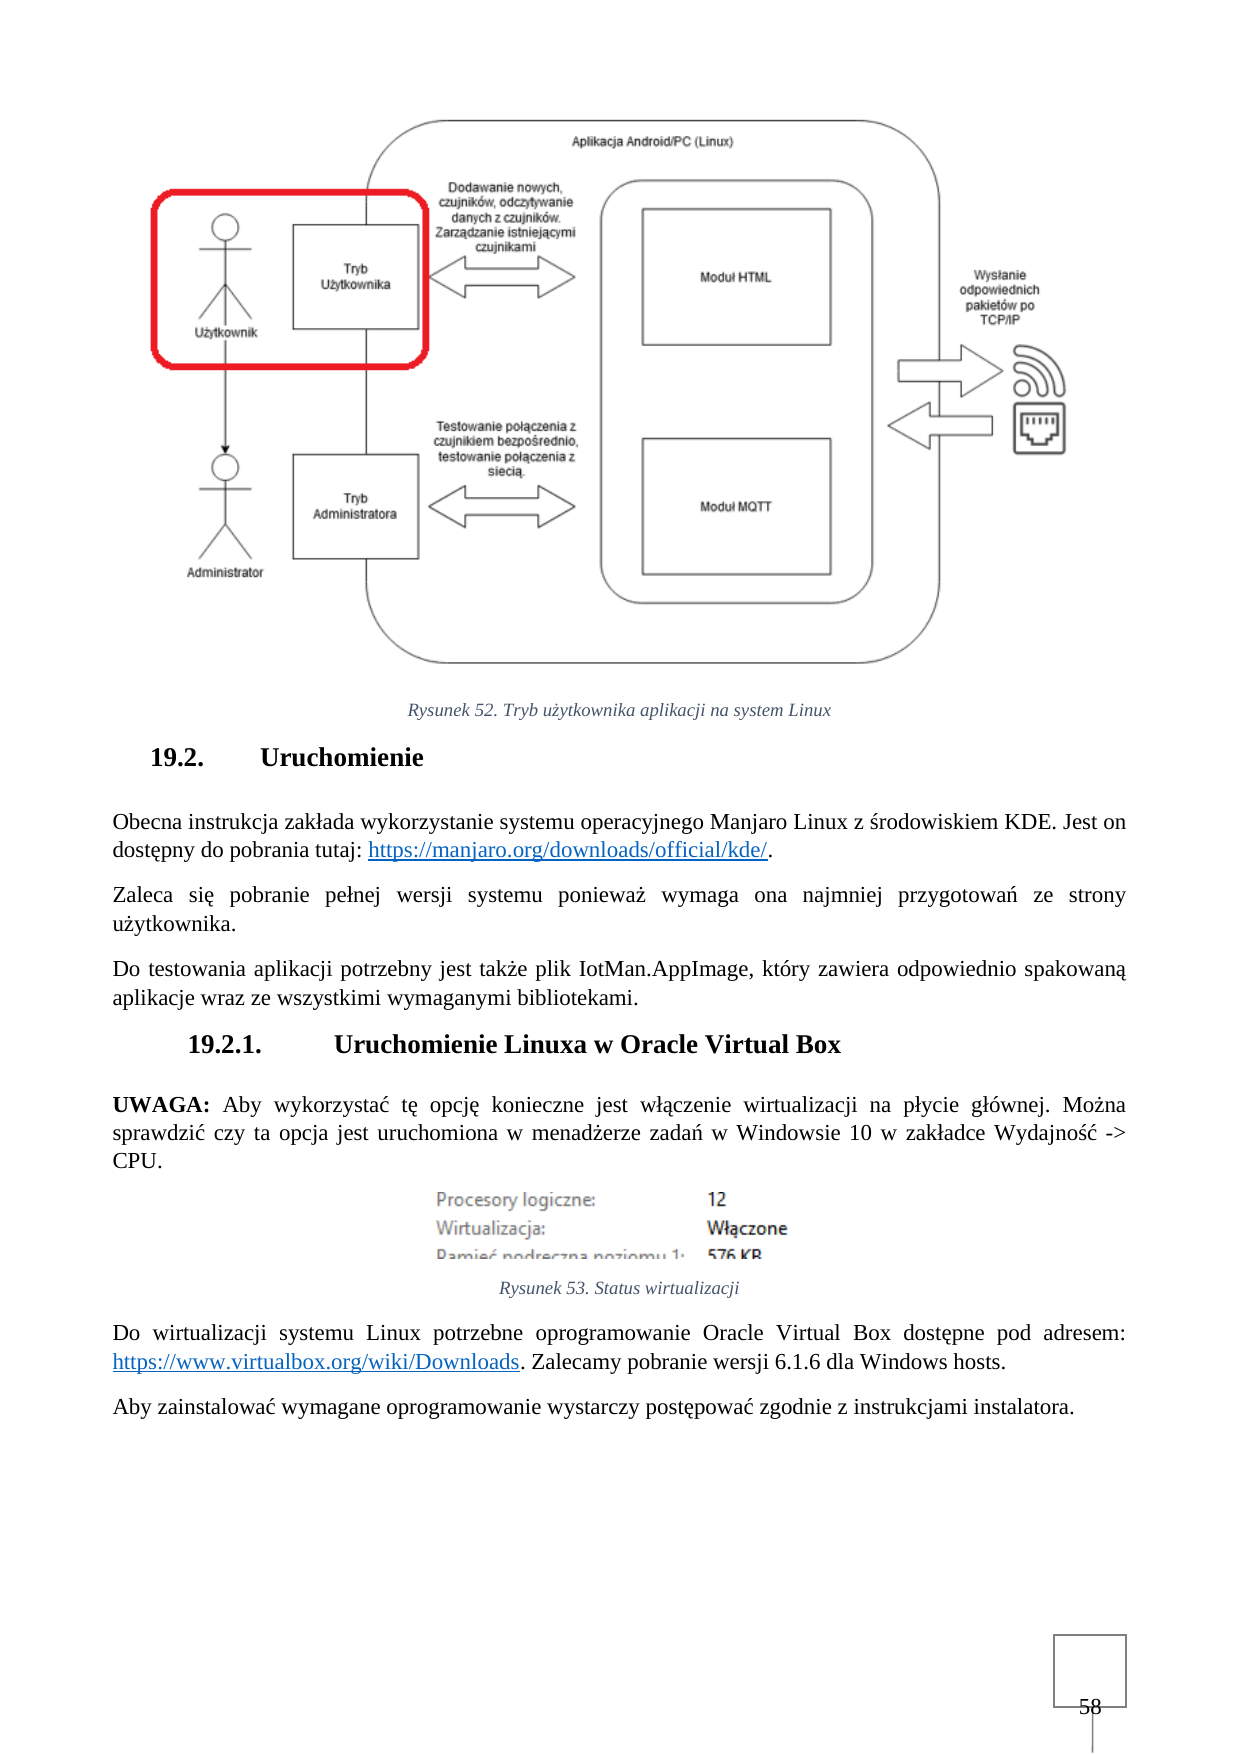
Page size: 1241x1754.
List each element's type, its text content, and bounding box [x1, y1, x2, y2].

subtitle Uruchomienie Linuxa w Oracle Virtual Box [187, 1029, 1128, 1060]
text Do testowania aplikacji potrzebny jest także plik IotMan.AppImage, który zawiera odpowiednio spakowaną aplikacje wraz ze wszystkimi wymaganymi bibliotekami. [112, 955, 1128, 1010]
text Rysunek 52. Tryb użytkownika aplikacji na system Linux [112, 698, 1128, 720]
text Zaleca się pobranie pełnej wersji systemu ponieważ wymaga ona najmniej przygotowań ze strony użytkownika. [112, 882, 1128, 936]
text Aby zainstalować wymagane oprogramowanie wystarczy postępować zgodnie z instrukcjami instalatora. [112, 1393, 1128, 1419]
text Rysunek 53. Status wirtualizacji [112, 1277, 1128, 1298]
text UWAGA: Aby wykorzystać tę opcję konieczne jest włączenie wirtualizacji na płycie głównej. Można sprawdzić czy ta opcja jest uruchomiona w menadżerze zadań w Windowsie 10 w zakładce Wydajność -> CPU. [112, 1062, 1128, 1174]
subtitle Uruchomienie [150, 741, 1128, 806]
picture [136, 112, 1104, 680]
text Obecna instrukcja zakłada wykorzystanie systemu operacyjnego Manjaro Linux z środowiskiem KDE. Jest on dostępny do pobrania tutaj: https://manjaro.org/downloads/official/kde/. [112, 808, 1128, 863]
picture [427, 1192, 814, 1259]
text Do wirtualizacji systemu Linux potrzebne oprogramowanie Oracle Virtual Box dostępne pod adresem: https://www.virtualbox.org/wiki/Downloads. Zalecamy pobranie wersji 6.1.6 dla Windows hosts. [112, 1319, 1128, 1374]
